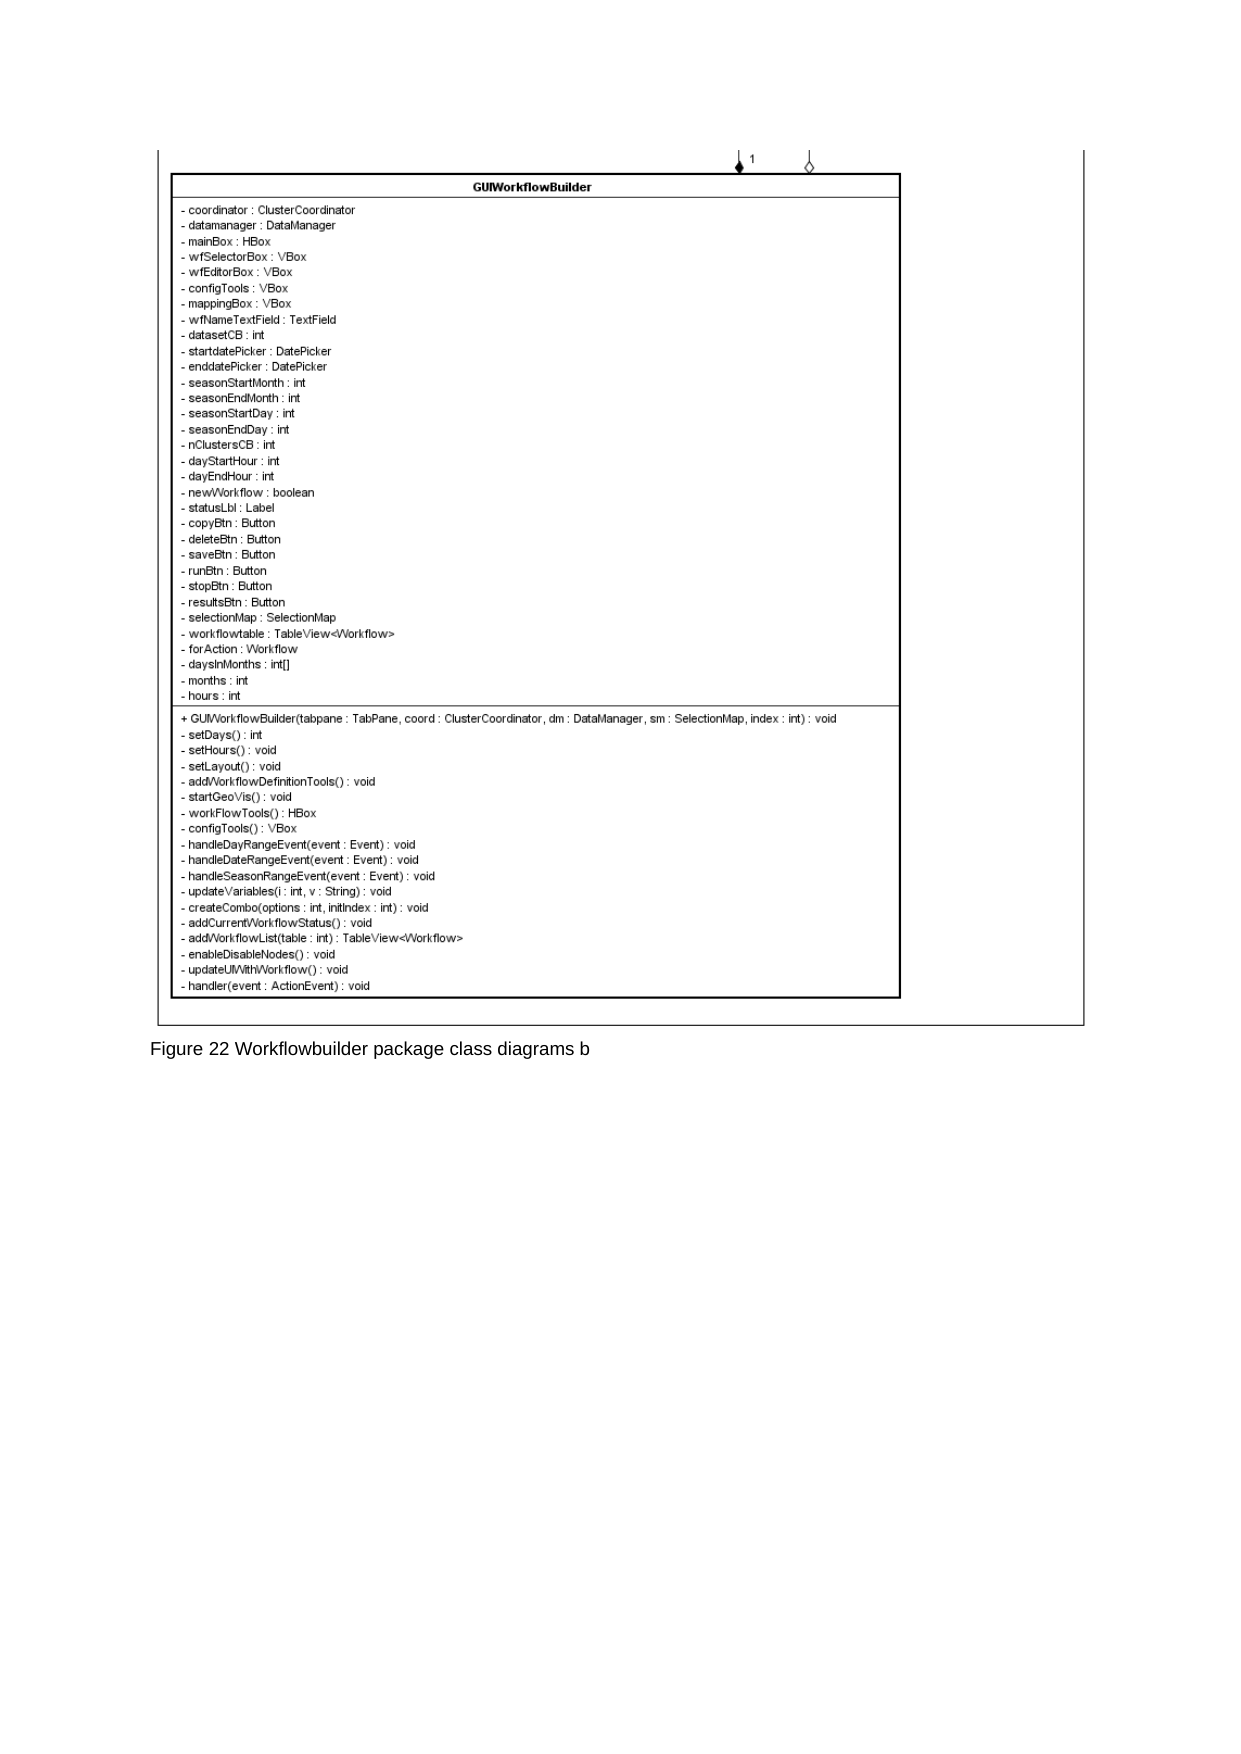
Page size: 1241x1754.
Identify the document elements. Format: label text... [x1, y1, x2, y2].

picture [150, 150, 1091, 1027]
text Figure 22 Workflowbuilder package class diagrams b [150, 1038, 1090, 1060]
